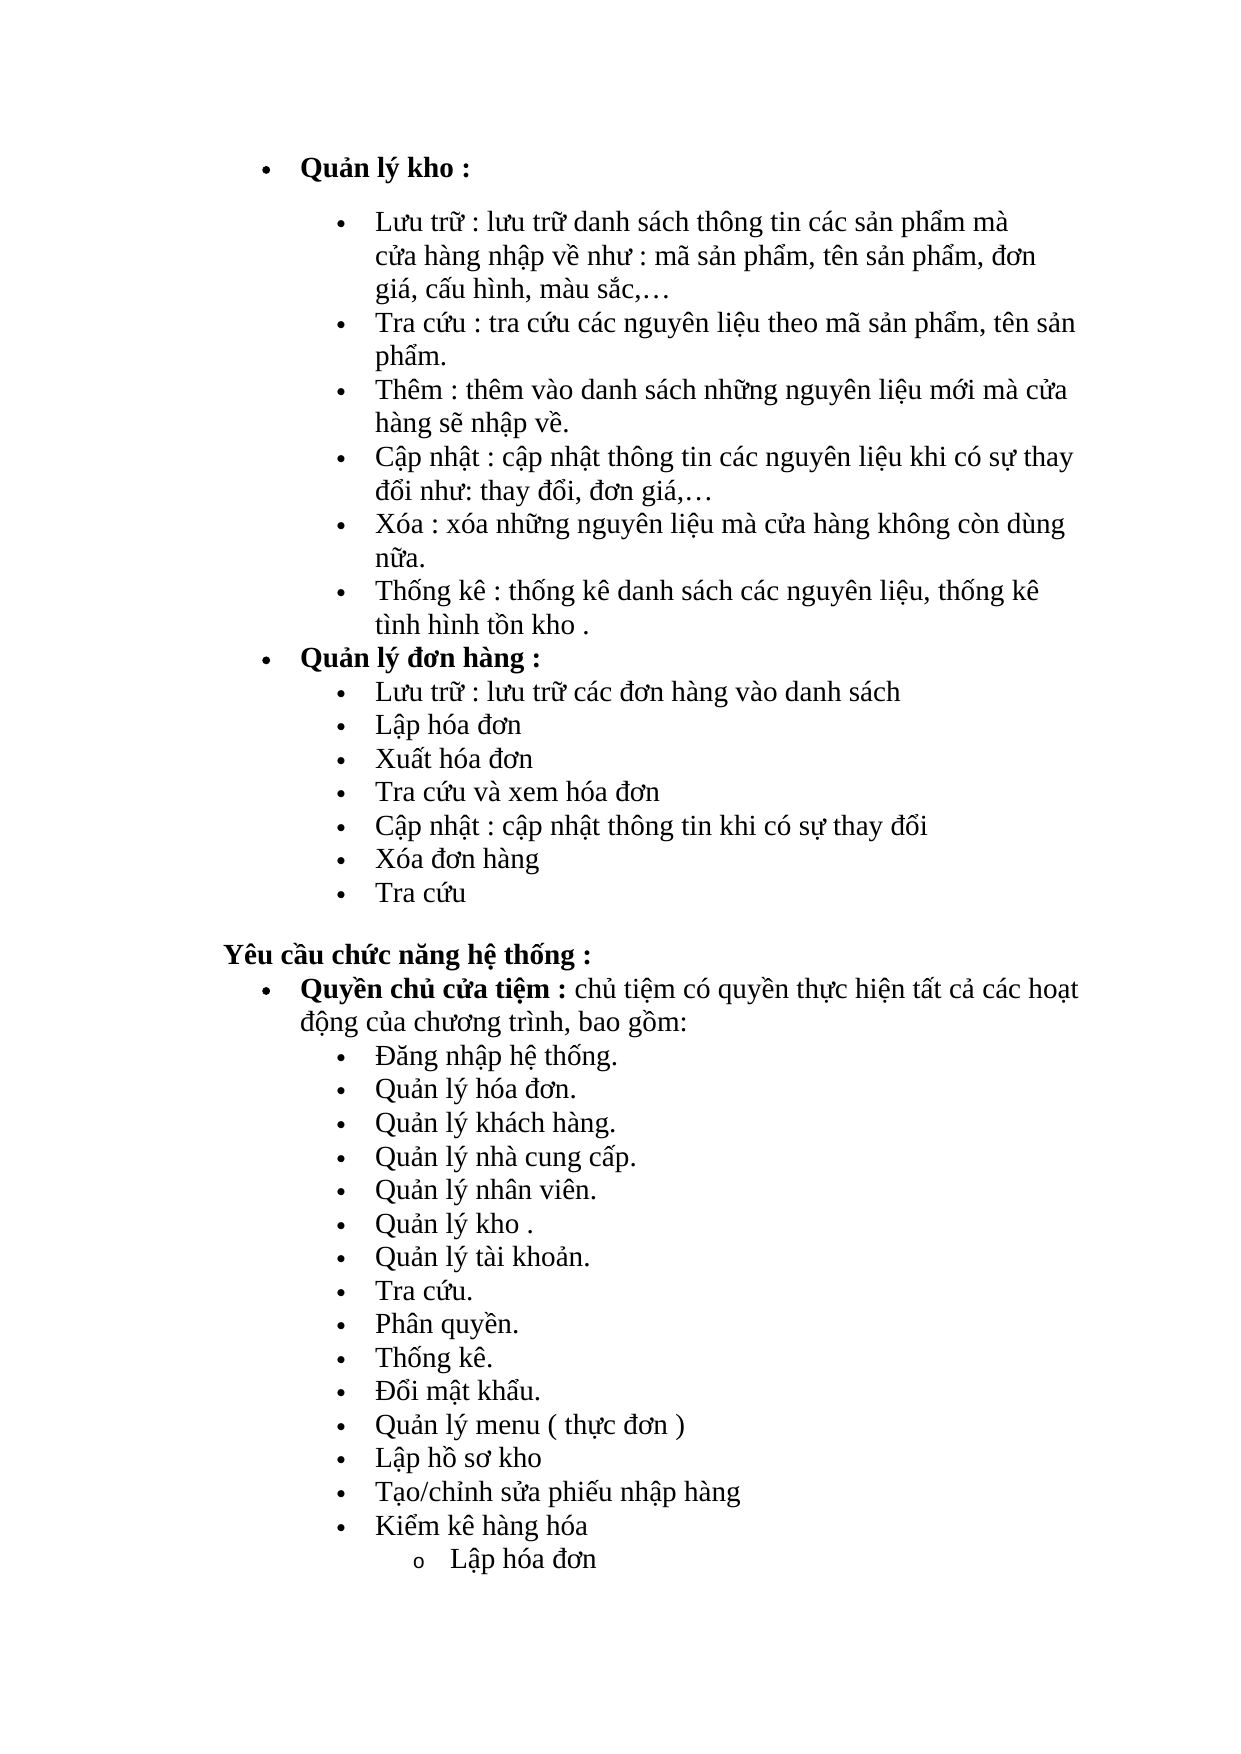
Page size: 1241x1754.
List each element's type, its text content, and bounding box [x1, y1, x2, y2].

list Thống kê : thống kê danh sách các nguyên liệu, thống kê tình hình tồn kho . [337, 573, 1080, 640]
list Tra cứu : tra cứu các nguyên liệu theo mã sản phẩm, tên sản phẩm. [337, 305, 1090, 372]
list Lập hóa đơn [412, 1541, 1090, 1575]
text Yêu cầu chức năng hệ thống : [223, 937, 1090, 971]
list Quản lý tài khoản. [337, 1239, 1090, 1273]
list Quản lý khách hàng. [337, 1105, 1090, 1139]
list Lưu trữ : lưu trữ các đơn hàng vào danh sách [337, 674, 1090, 707]
list Lập hồ sơ kho [337, 1441, 1090, 1474]
list Kiểm kê hàng hóa [337, 1508, 1090, 1541]
list Quản lý hóa đơn. [337, 1072, 1090, 1105]
list Cập nhật : cập nhật thông tin khi có sự thay đổi [337, 808, 1090, 842]
list Thêm : thêm vào danh sách những nguyên liệu mới mà cửa hàng sẽ nhập về. [337, 372, 1090, 439]
list Cập nhật : cập nhật thông tin các nguyên liệu khi có sự thay đổi như: thay đổi, đơn giá,… [337, 439, 1090, 506]
list Quản lý kho : [262, 150, 1090, 183]
list Xuất hóa đơn [337, 741, 1090, 774]
list Xóa đơn hàng [337, 842, 1090, 875]
list Lập hóa đơn [337, 707, 1090, 741]
list Tra cứu. [337, 1273, 1090, 1306]
list Quyền chủ cửa tiệm : chủ tiệm có quyền thực hiện tất cả các hoạt động của chương trình, bao gồm: [262, 971, 1090, 1038]
list Lưu trữ : lưu trữ danh sách thông tin các sản phẩm mà cửa hàng nhập về như : mã sản phẩm, tên sản phẩm, đơn giá, cấu hình, màu sắc,… [337, 204, 1042, 305]
list Tạo/chỉnh sửa phiếu nhập hàng [337, 1474, 1090, 1508]
list Quản lý kho . [337, 1206, 1090, 1239]
list Quản lý nhân viên. [337, 1172, 1090, 1206]
list Xóa : xóa những nguyên liệu mà cửa hàng không còn dùng nữa. [337, 506, 1090, 573]
list Phân quyền. [337, 1306, 1090, 1340]
list Tra cứu và xem hóa đơn [337, 774, 1090, 808]
list Thống kê. [337, 1340, 1090, 1373]
list Quản lý đơn hàng : [262, 640, 1090, 674]
list Quản lý menu ( thực đơn ) [337, 1407, 1090, 1441]
list Đăng nhập hệ thống. [337, 1038, 1090, 1072]
list Đổi mật khẩu. [337, 1373, 1090, 1407]
list Quản lý nhà cung cấp. [337, 1139, 1090, 1172]
list Tra cứu [337, 875, 1090, 909]
